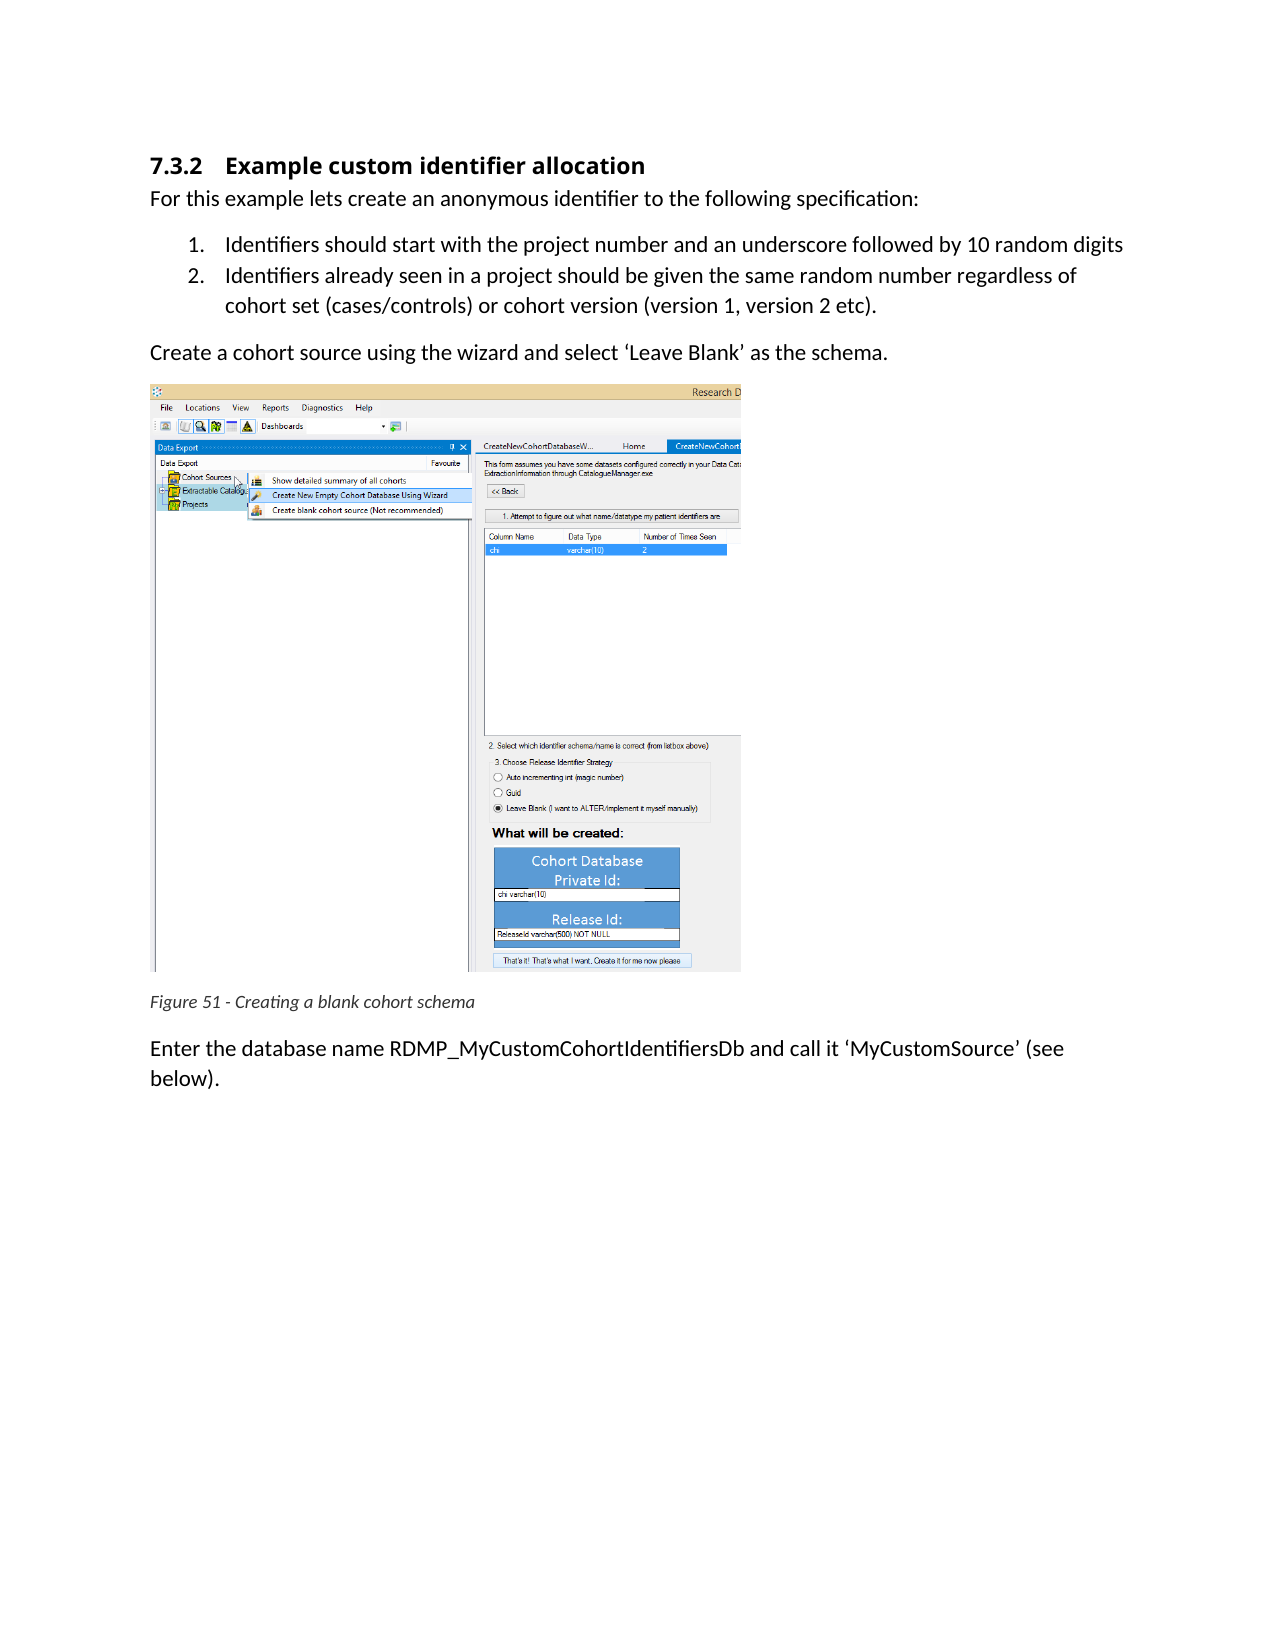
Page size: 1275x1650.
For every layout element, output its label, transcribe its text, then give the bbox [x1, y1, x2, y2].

picture [150, 384, 741, 972]
text Figure 51 - Creating a blank cohort schema [150, 990, 1125, 1013]
list Identifiers should start with the project number and an underscore followed by 10 random digits [187, 231, 1125, 259]
text Enter the database name RDMP_MyCustomCohortIdentifiersDb and call it ‘MyCustomSource’ (see below). [150, 1034, 1125, 1092]
text Create a cohort source using the wizard and select ‘Leave Blank’ as the schema. [150, 338, 1125, 366]
subtitle Example custom identifier allocation [150, 150, 1125, 181]
text For this example lets create an anonymous identifier to the following specification: [150, 184, 1125, 212]
list Identifiers already seen in a project should be given the same random number regardless of cohort set (cases/controls) or cohort version (version 1, version 2 etc). [187, 261, 1125, 319]
